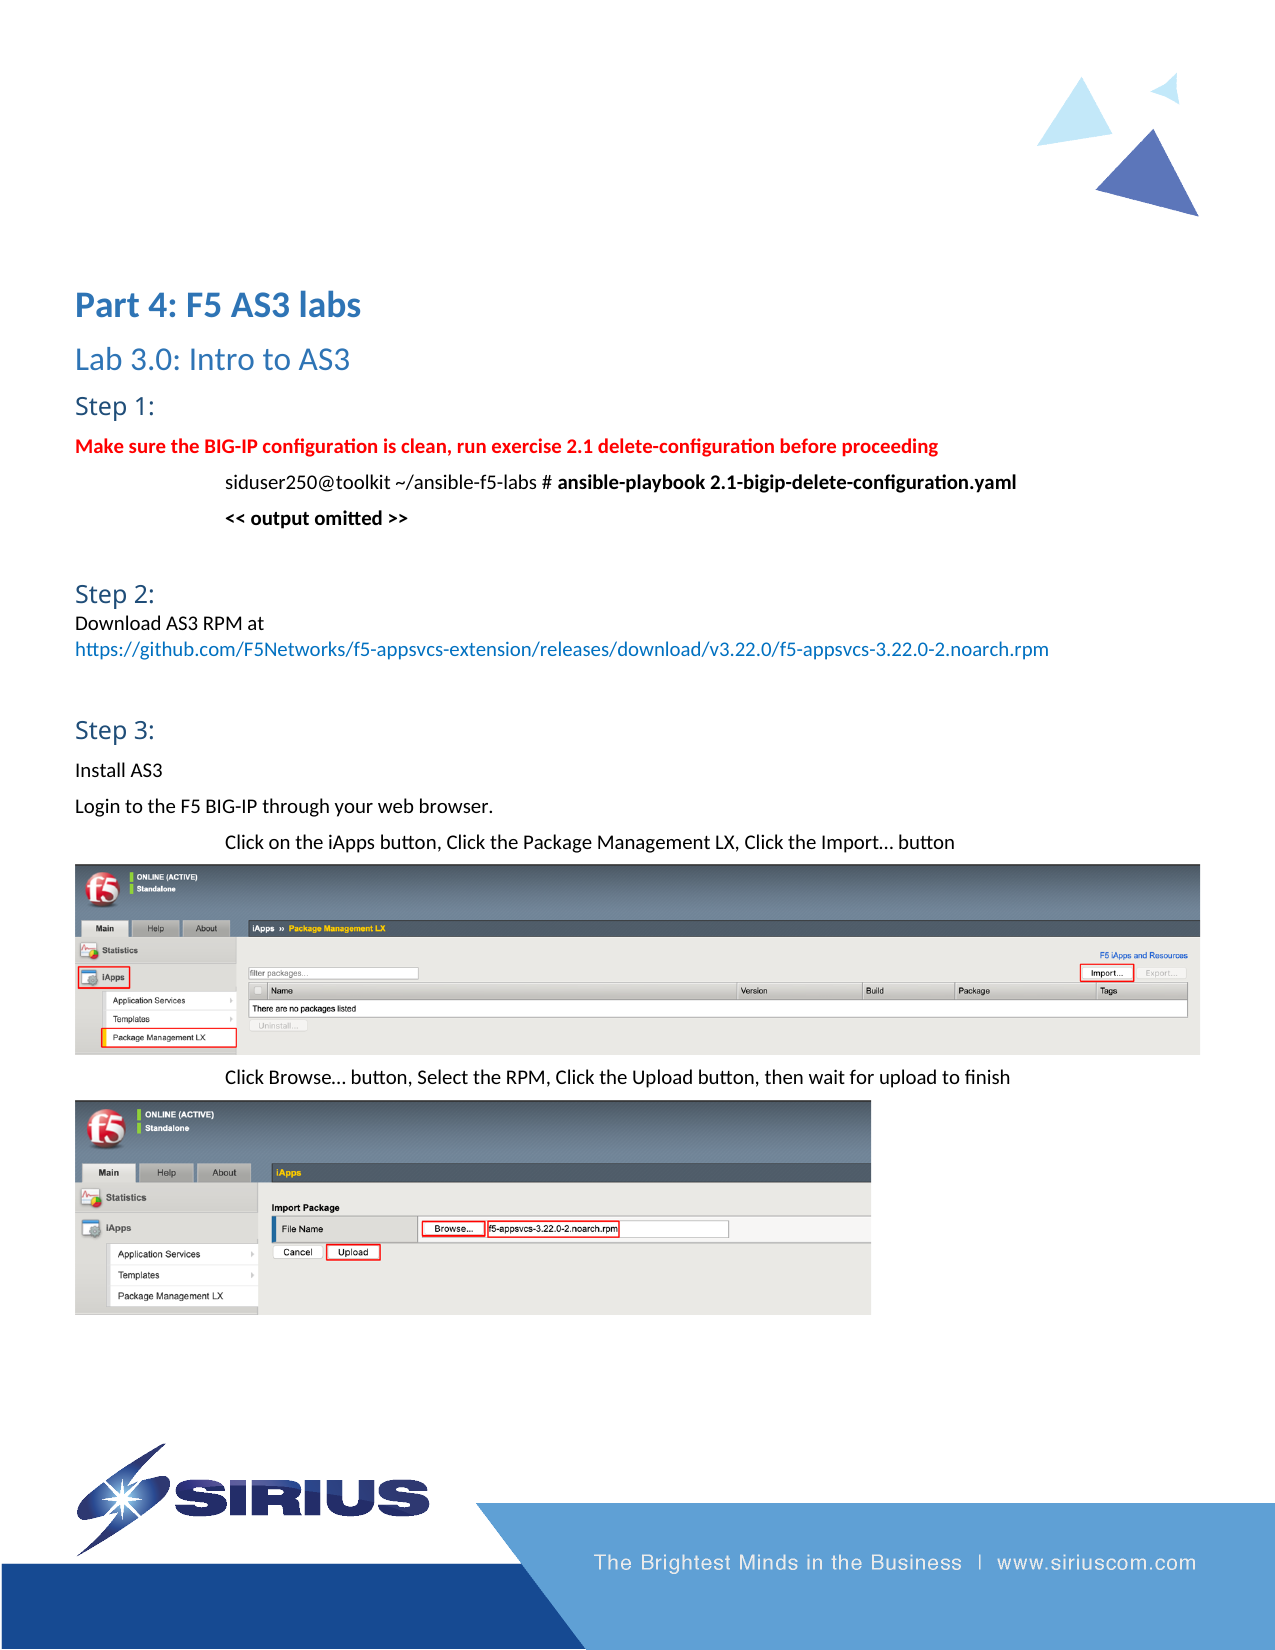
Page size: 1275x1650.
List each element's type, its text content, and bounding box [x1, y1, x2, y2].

text siduser250@toolkit ~/ansible-f5-labs # ansible-playbook 2.1-bigip-delete-configuration.yaml [75, 469, 1200, 494]
subtitle Step 3: [75, 713, 1200, 747]
picture [0, 0, 1275, 1650]
text https://github.com/F5Networks/f5-appsvcs-extension/releases/download/v3.22.0/f5-appsvcs-3.22.0-2.noarch.rpm [75, 636, 1200, 661]
subtitle Step 2: [75, 576, 1200, 611]
text Download AS3 RPM at [75, 611, 1200, 636]
subtitle Part 4: F5 AS3 labs [75, 281, 1200, 327]
text Click on the iApps button, Click the Package Management LX, Click the Import… button [75, 829, 1200, 854]
text Lab 3.0: Intro to AS3 [75, 337, 1200, 378]
text << output omitted >> [75, 505, 1200, 530]
subtitle Step 1: [75, 389, 1200, 423]
text Make sure the BIG-IP configuration is clean, run exercise 2.1 delete-configuration before proceeding [75, 433, 1200, 458]
text Install AS3 [75, 757, 1200, 783]
text Click Browse… button, Select the RPM, Click the Upload button, then wait for upload to finish [75, 1064, 1200, 1090]
text Login to the F5 BIG-IP through your web browser. [75, 793, 1200, 818]
